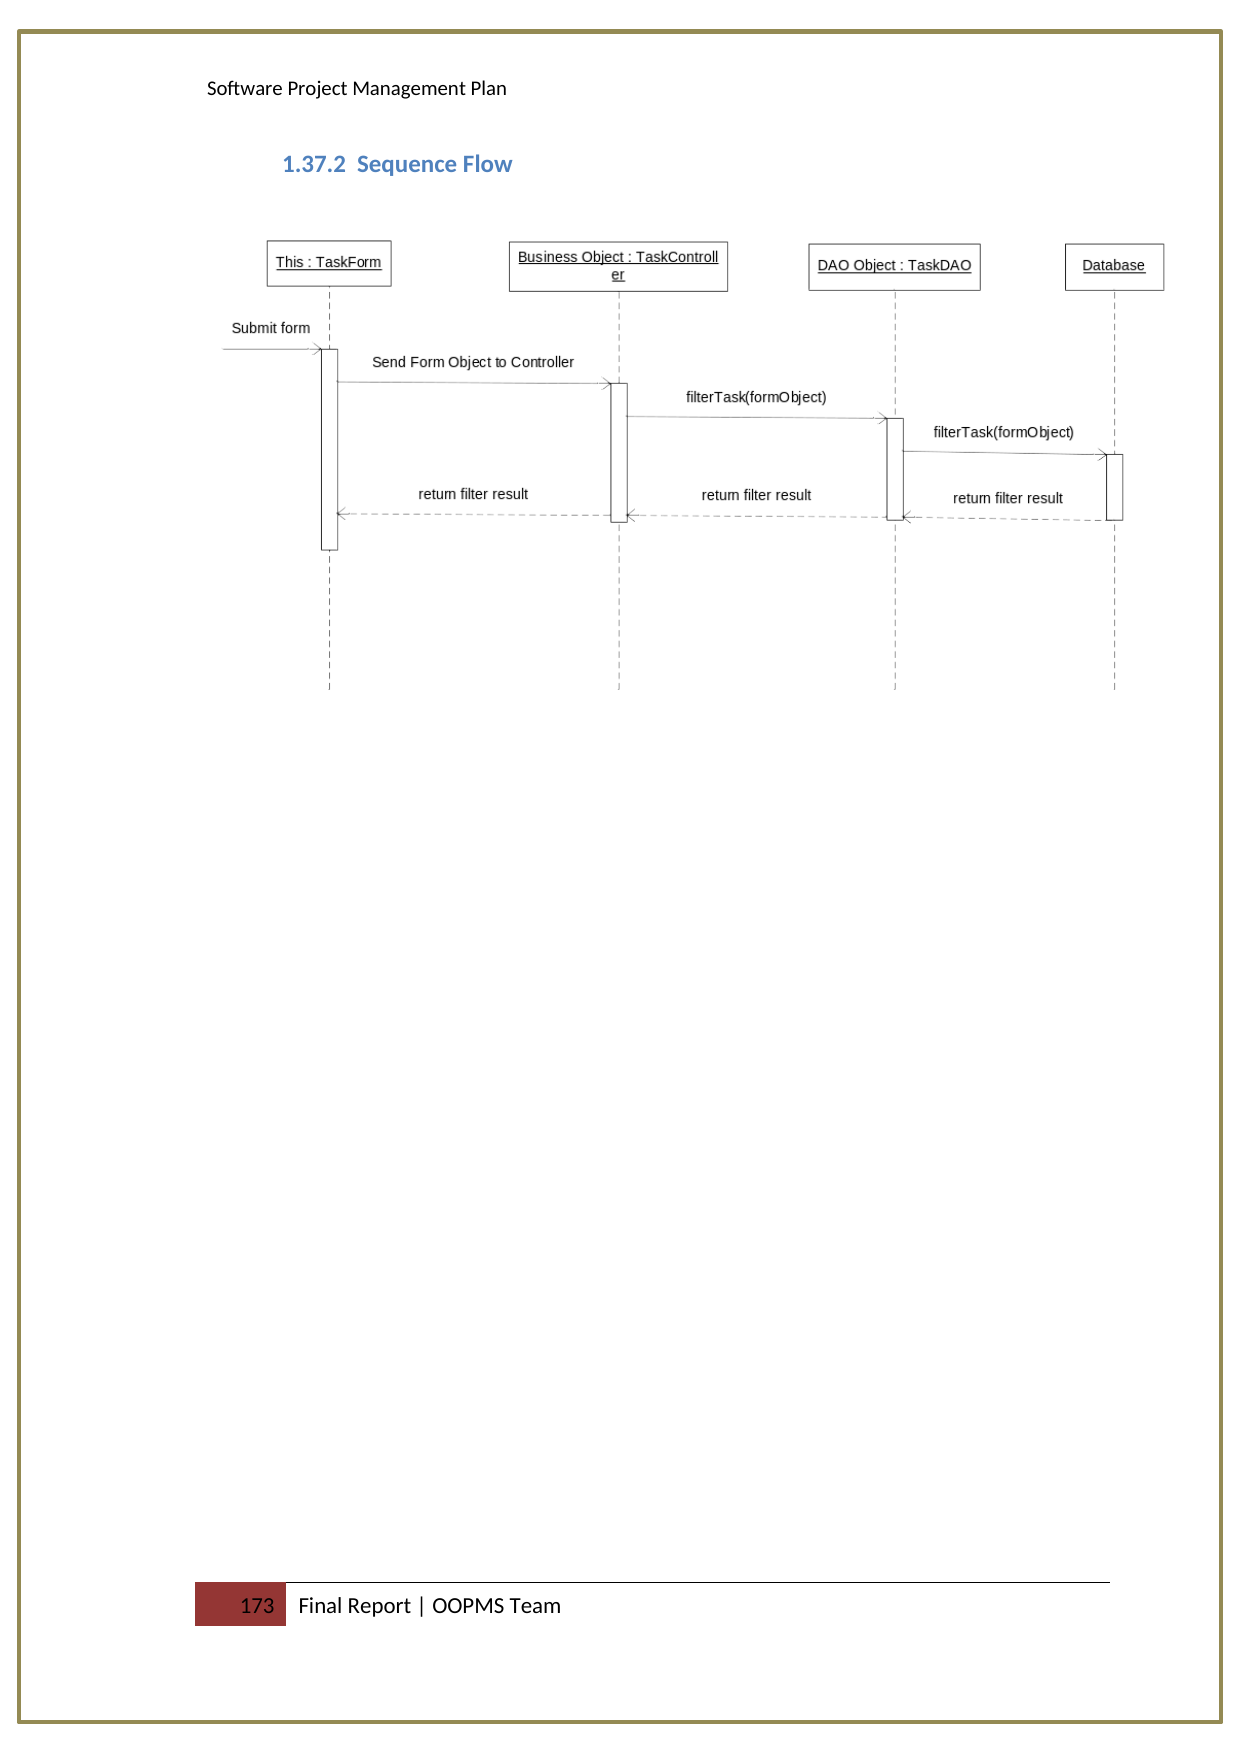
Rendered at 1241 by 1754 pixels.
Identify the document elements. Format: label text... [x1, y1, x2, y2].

subtitle Sequence Flow [282, 148, 1122, 178]
